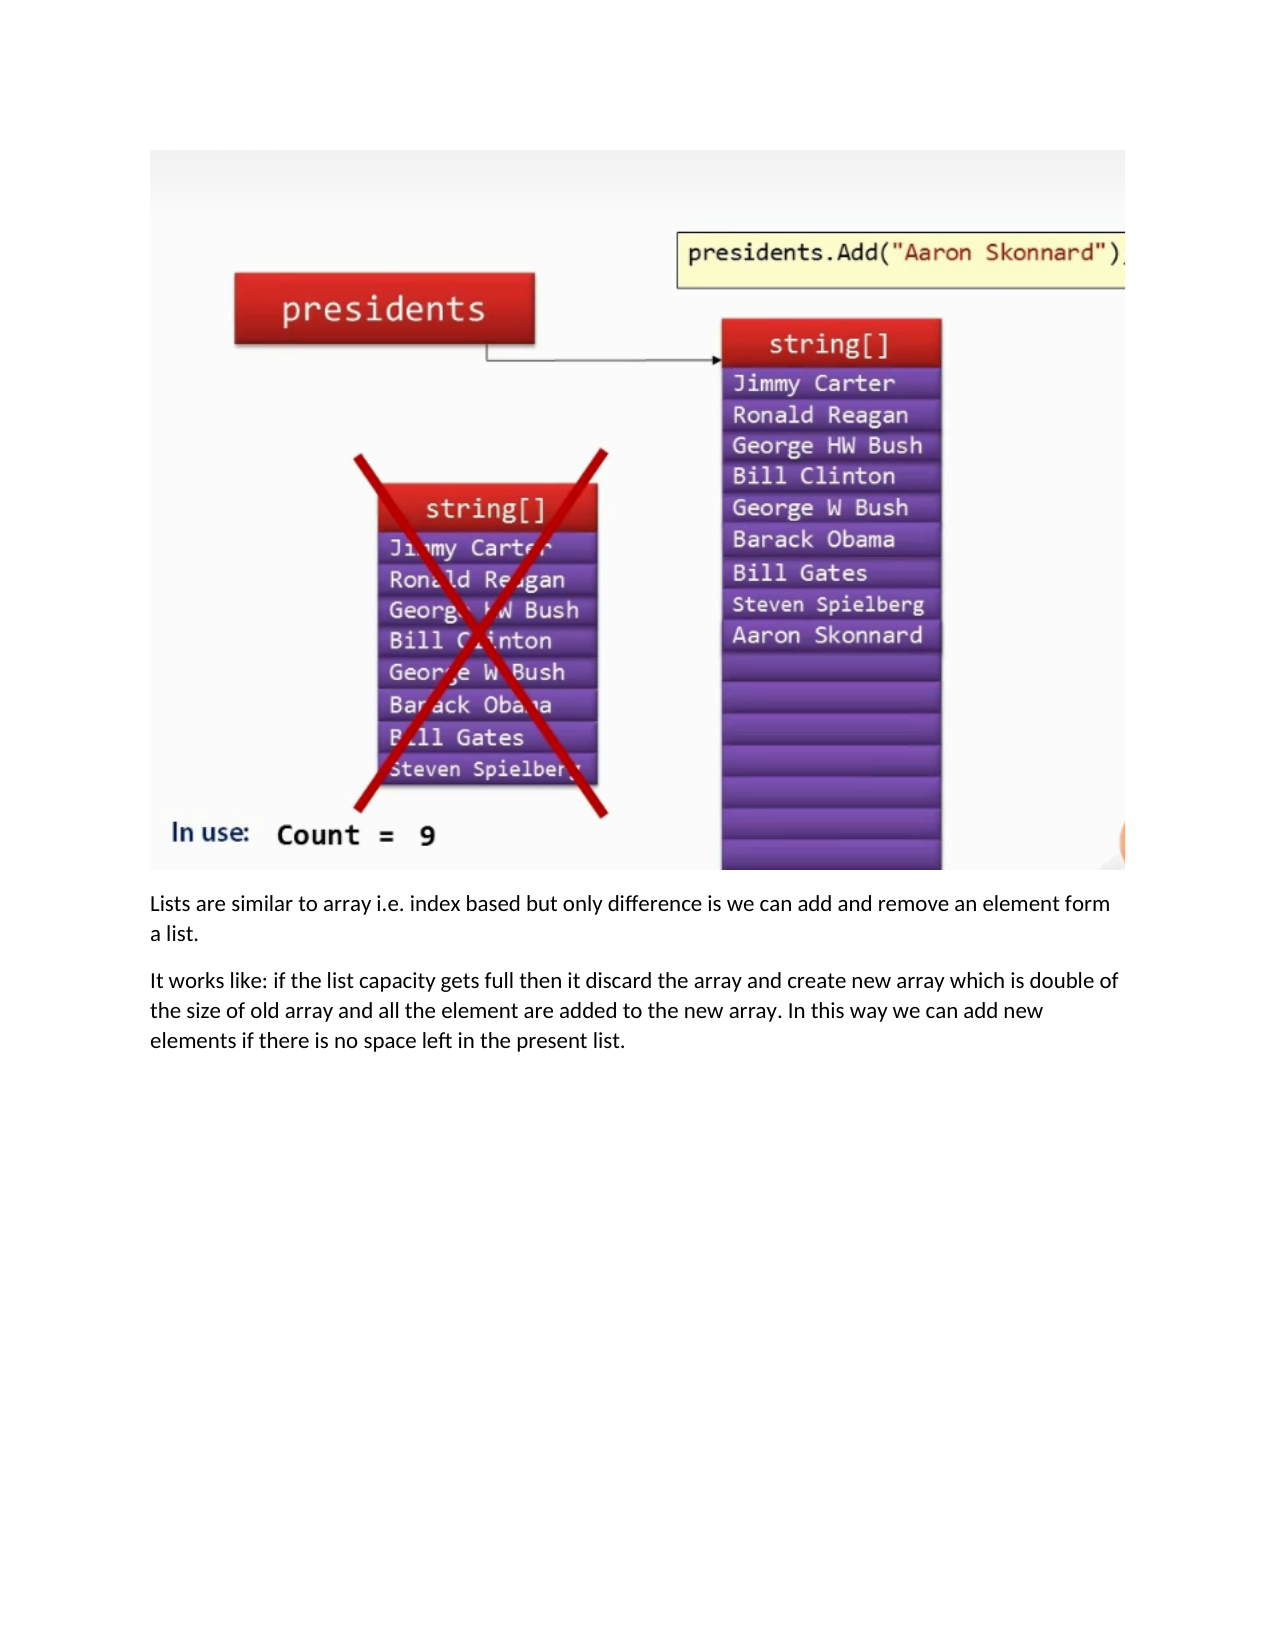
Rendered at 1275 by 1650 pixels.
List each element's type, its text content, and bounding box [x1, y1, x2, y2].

text It works like: if the list capacity gets full then it discard the array and create new array which is double of the size of old array and all the element are added to the new array. In this way we can add new elements if there is no space left in the present list. [150, 966, 1125, 1054]
picture [150, 150, 1125, 870]
text Lists are similar to array i.e. index based but only difference is we can add and remove an element form a list. [150, 889, 1125, 947]
